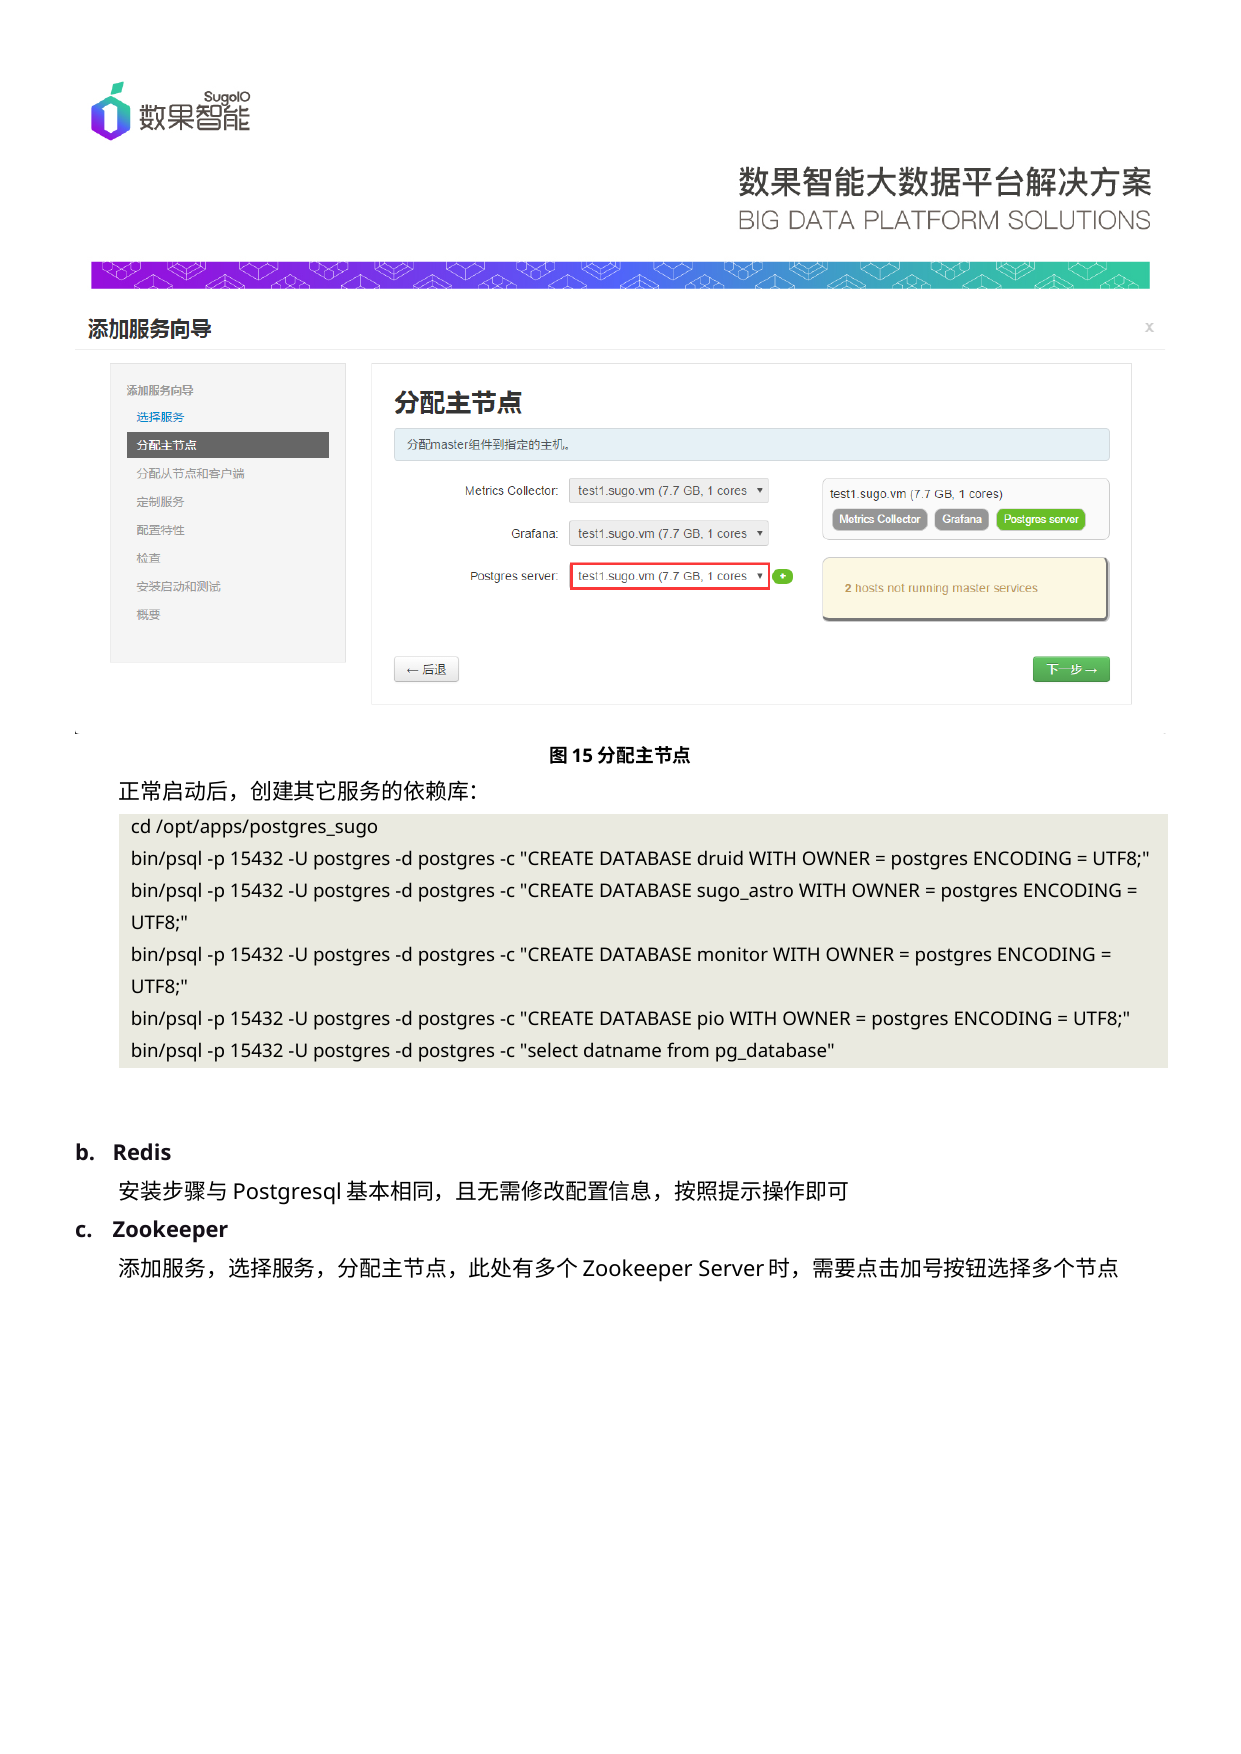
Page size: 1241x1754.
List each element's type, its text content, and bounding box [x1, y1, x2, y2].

text 图15 分配主节点 [75, 740, 1165, 767]
list Redis [75, 1137, 1165, 1167]
text 正常启动后，创建其它服务的依赖库： [75, 774, 1165, 806]
picture [75, 315, 1166, 734]
text 添加服务，选择服务，分配主节点，此处有多个Zookeeper Server时，需要点击加号按钮选择多个节点 [75, 1251, 1165, 1283]
list Zookeeper [75, 1214, 1165, 1243]
table_header cd /opt/apps/postgres_sugo bin/psql -p 15432 -U postgres -d postgres -c "CREATE DATABASE druid WITH OWNER = postgres ENCODING = UTF8;" bin/psql -p 15432 -U postgres -d postgres -c "CREATE DATABASE sugo_astro WITH OWNER = postgres ENCODING = UTF8;" bin/psql -p 15432 -U postgres -d postgres -c "CREATE DATABASE monitor WITH OWNER = postgres ENCODING = UTF8;" bin/psql -p 15432 -U postgres -d postgres -c "CREATE DATABASE pio WITH OWNER = postgres ENCODING = UTF8;" bin/psql -p 15432 -U postgres -d postgres -c "select datname from pg_database" [119, 814, 1168, 1068]
picture [75, 75, 1166, 302]
text 安装步骤与Postgresql基本相同，且无需修改配置信息，按照提示操作即可 [75, 1174, 1165, 1206]
